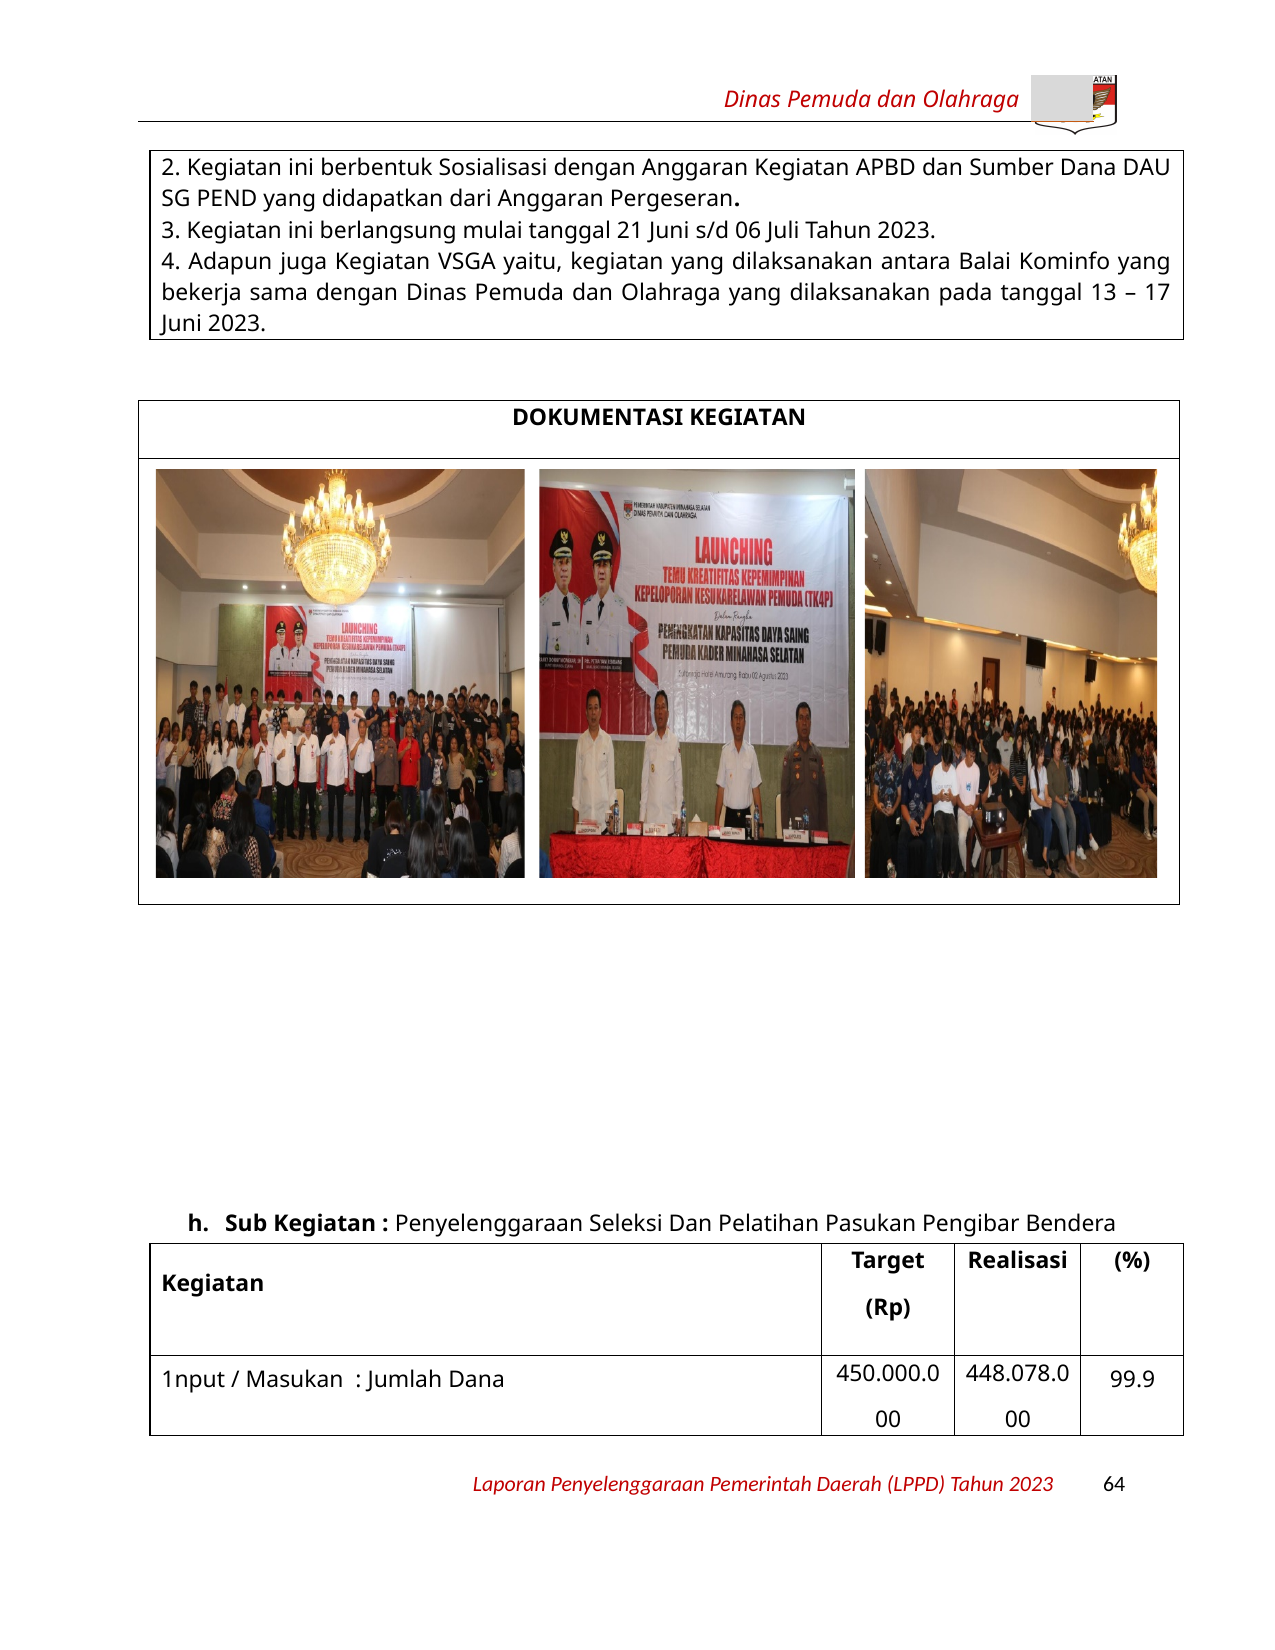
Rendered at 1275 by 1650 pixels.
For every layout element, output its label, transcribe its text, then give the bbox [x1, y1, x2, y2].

list Sub Kegiatan : Penyelenggaraan Seleksi Dan Pelatihan Pasukan Pengibar Bendera [187, 1207, 1125, 1238]
table_header Target (Rp) [822, 1244, 954, 1355]
table_cell 1nput / Masukan : Jumlah Dana [151, 1356, 821, 1434]
picture [864, 469, 1158, 878]
table_cell 448.078.000 [955, 1356, 1080, 1434]
table_header DOKUMENTASI KEGIATAN [139, 401, 1179, 458]
table_header Realisasi [955, 1244, 1080, 1355]
table_header Kegiatan [151, 1244, 821, 1355]
picture [155, 469, 525, 878]
picture [539, 469, 855, 878]
table_header (%) [1081, 1244, 1183, 1355]
picture [1034, 75, 1117, 135]
table_cell 99.9 [1081, 1356, 1183, 1434]
table_cell 450.000.000 [822, 1356, 954, 1434]
table_cell [139, 459, 1179, 903]
